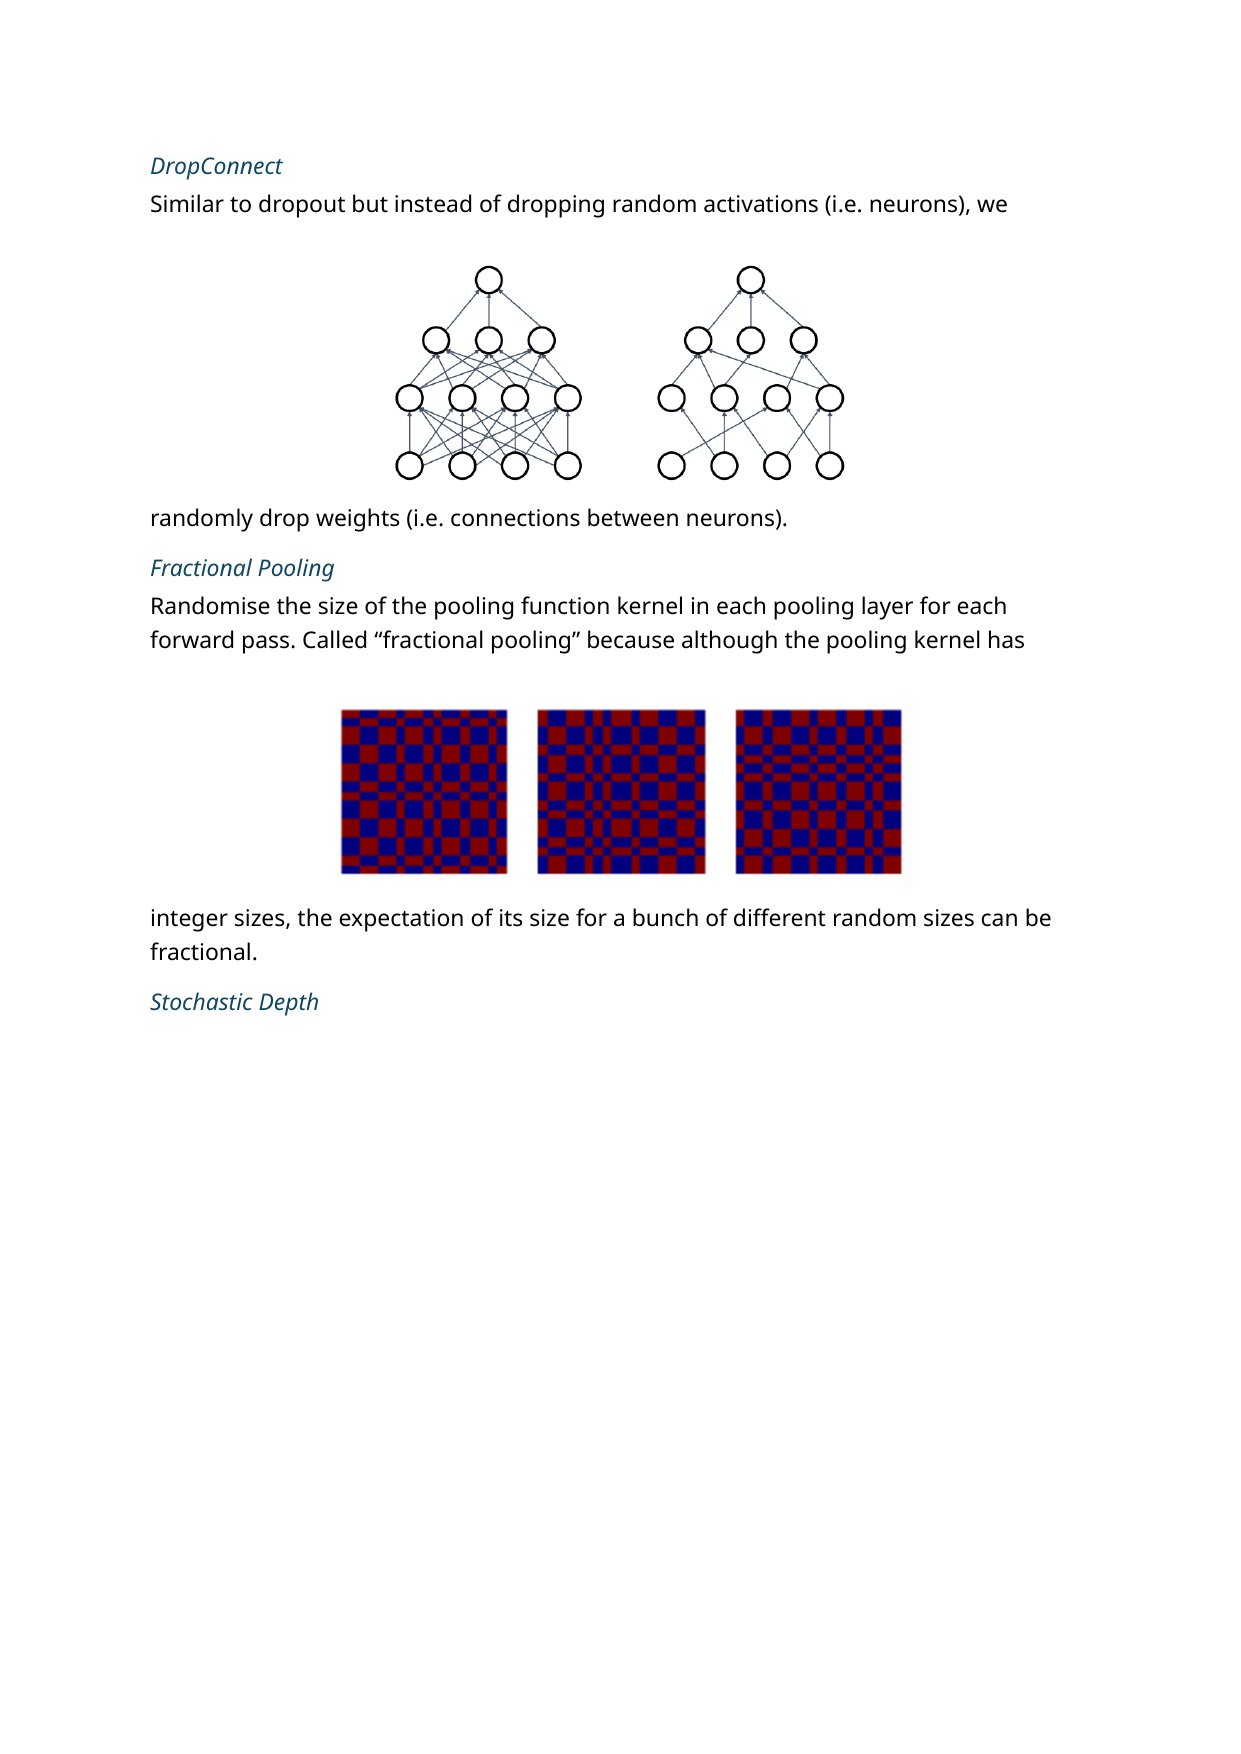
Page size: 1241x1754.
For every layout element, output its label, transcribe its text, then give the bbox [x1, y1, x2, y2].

picture [386, 263, 854, 490]
subtitle Fractional Pooling [150, 552, 1090, 583]
picture [327, 692, 913, 890]
subtitle DropConnect [150, 150, 1090, 181]
subtitle Stochastic Depth [150, 986, 1090, 1017]
